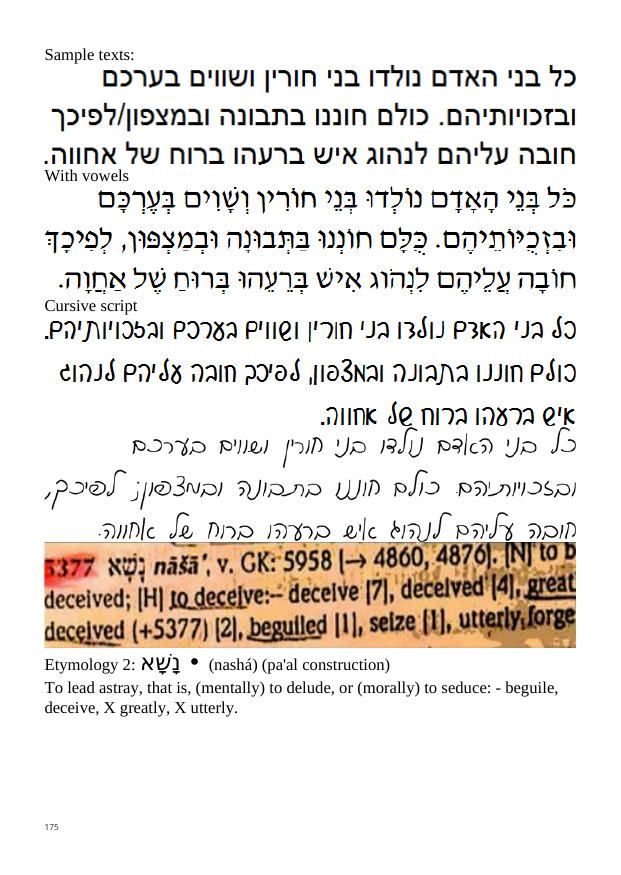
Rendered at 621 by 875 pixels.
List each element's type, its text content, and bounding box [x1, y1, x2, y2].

text With vowels [44, 166, 576, 185]
text Sample texts: [44, 44, 576, 63]
text To lead astray, that is, (mentally) to delude, or (morally) to seduce: - beguile, deceive, X greatly, X utterly. [44, 677, 576, 717]
picture [44, 316, 576, 426]
picture [44, 65, 576, 165]
text Etymology 2: נָשָׁא • (nashá) (pa'al construction) [44, 649, 576, 675]
text Cursive script [44, 295, 576, 314]
picture [44, 186, 576, 294]
picture [44, 427, 576, 648]
